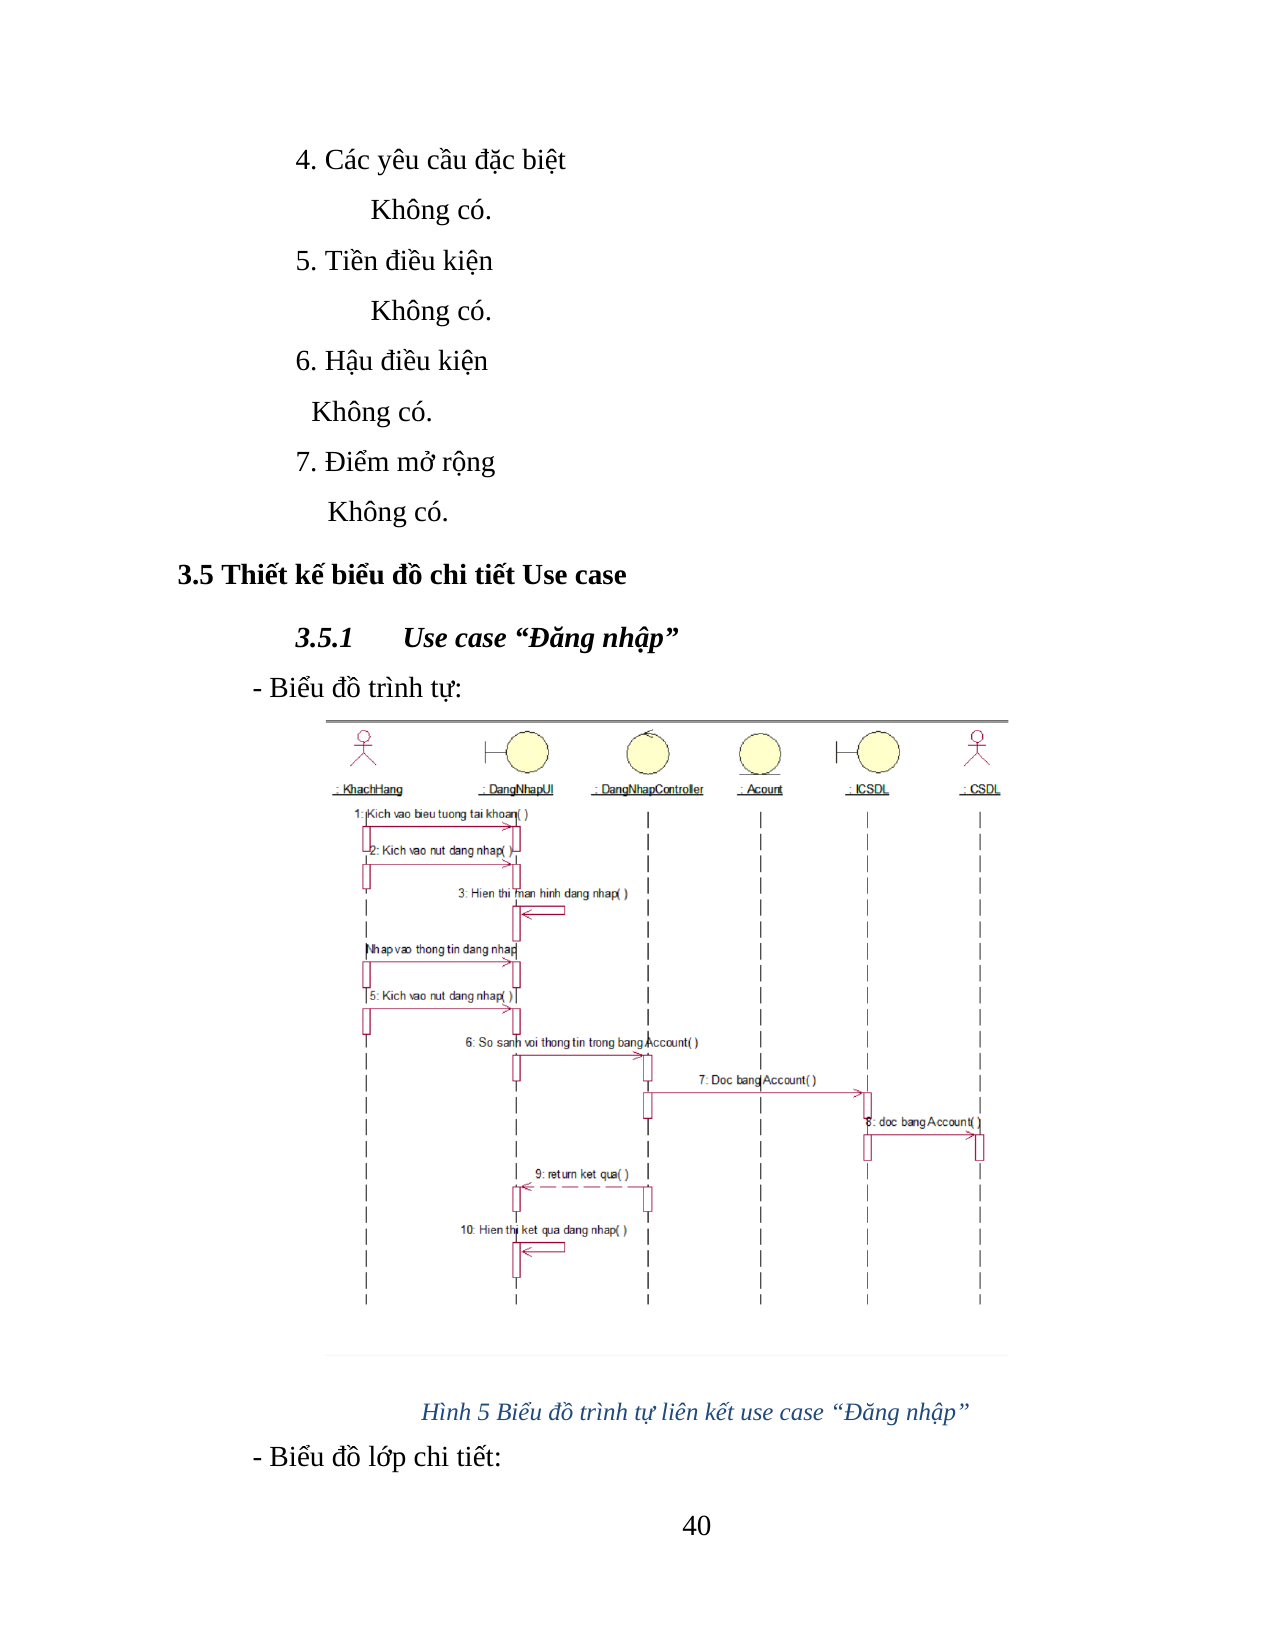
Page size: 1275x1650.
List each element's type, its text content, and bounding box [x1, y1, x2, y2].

subtitle Use case “Đăng nhập” [236, 620, 1157, 653]
text Không có. [311, 293, 1157, 327]
subtitle Thiết kế biểu đồ chi tiết Use case [177, 557, 1157, 591]
picture [325, 720, 1009, 1356]
text Không có. [236, 494, 1157, 528]
text 4. Các yêu cầu đặc biệt [236, 142, 1157, 176]
text Không có. [311, 192, 1157, 226]
text 7. Điểm mở rộng [236, 444, 1157, 477]
text - Biểu đồ lớp chi tiết: [177, 1439, 1157, 1472]
text Hình 5 Biểu đồ trình tự liên kết use case “Đăng nhập” [177, 1397, 1157, 1426]
text 6. Hậu điều kiện [236, 343, 1157, 377]
text 5. Tiền điều kiện [236, 243, 1157, 276]
text Không có. [236, 394, 1157, 427]
text - Biểu đồ trình tự: [177, 670, 1157, 704]
